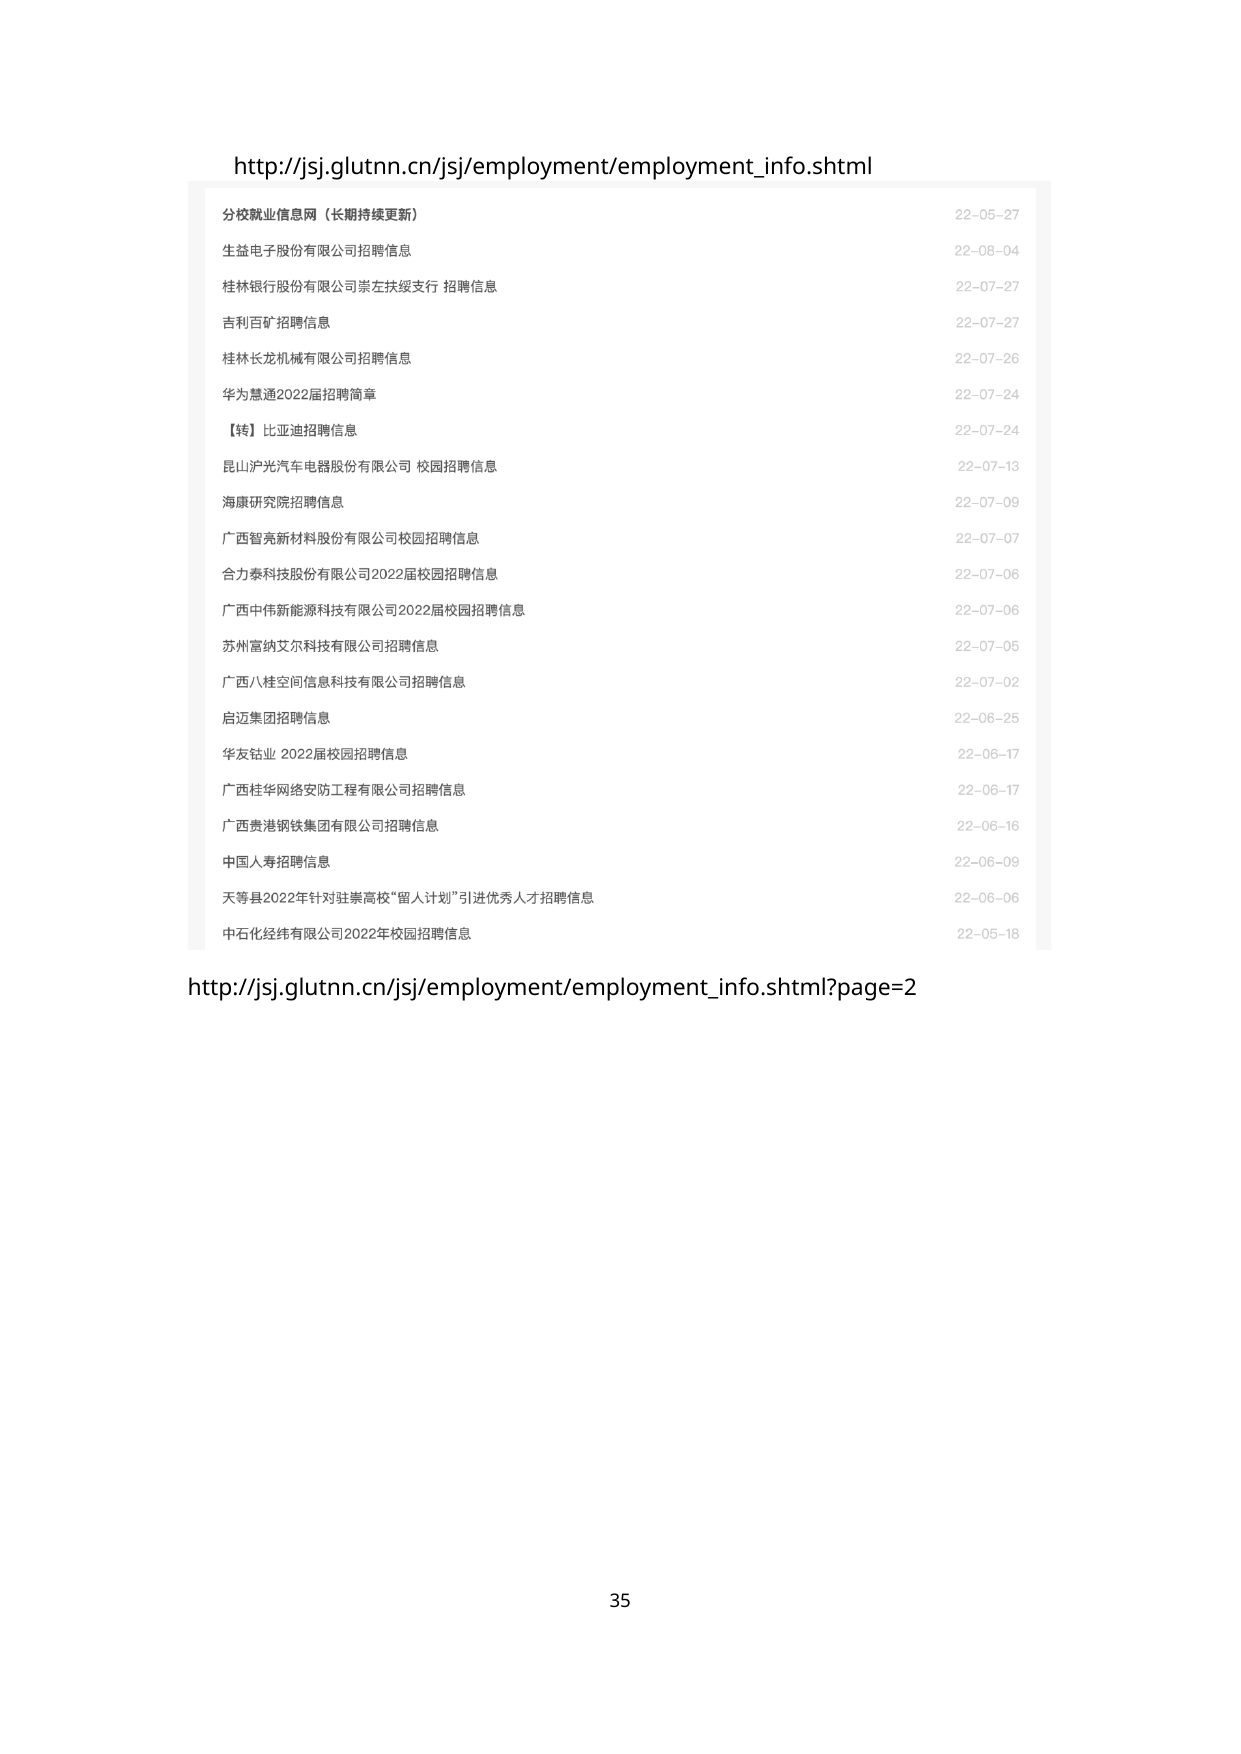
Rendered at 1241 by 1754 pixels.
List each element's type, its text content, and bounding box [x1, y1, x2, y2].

text http://jsj.glutnn.cn/jsj/employment/employment_info.shtml?page=2 [187, 971, 1053, 1002]
picture [187, 181, 1052, 950]
